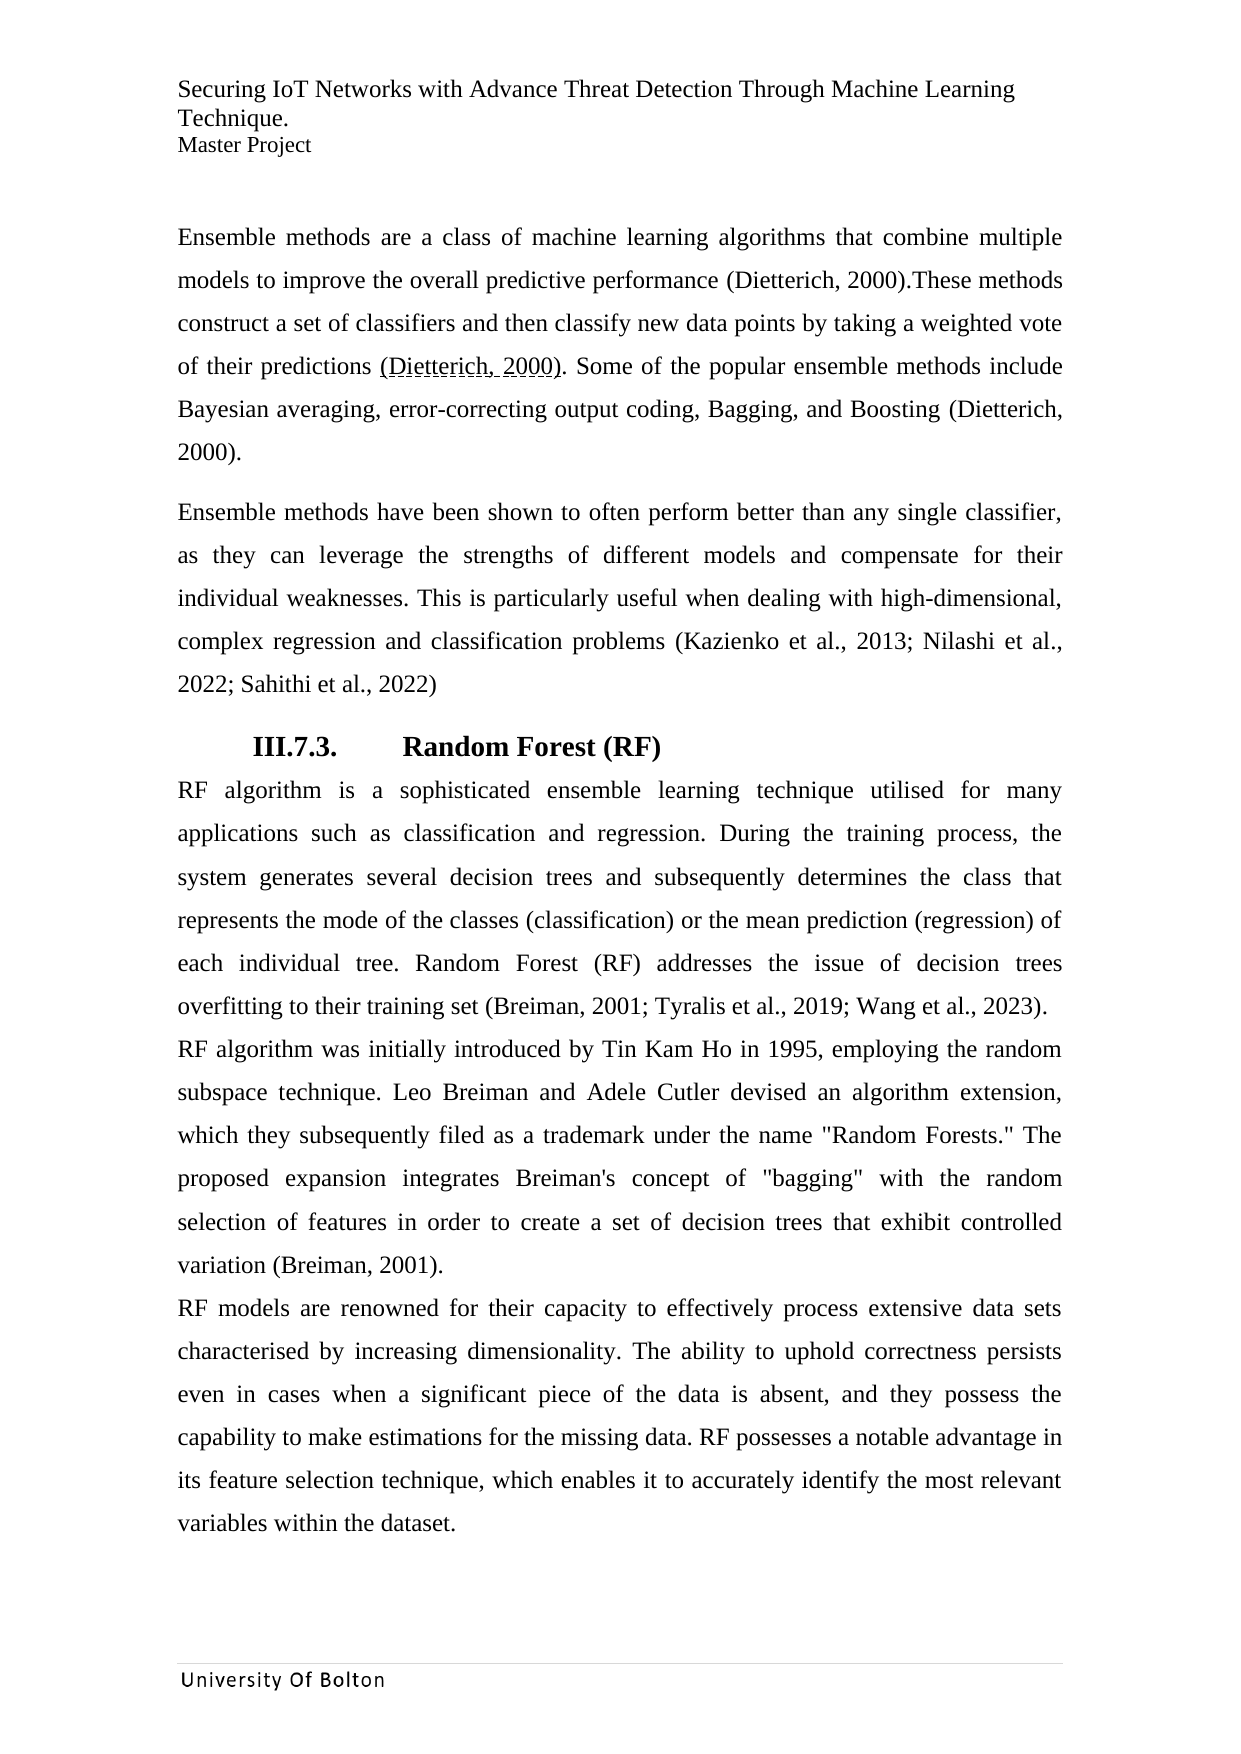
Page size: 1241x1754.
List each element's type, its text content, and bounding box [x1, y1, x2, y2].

subtitle Random Forest (RF) [252, 729, 1063, 763]
text RF algorithm was initially introduced by Tin Kam Ho in 1995, employing the random subspace technique. Leo Breiman and Adele Cutler devised an algorithm extension, which they subsequently filed as a trademark under the name "Random Forests." The proposed expansion integrates Breiman's concept of "bagging" with the random selection of features in order to create a set of decision trees that exhibit controlled variation (Breiman, 2001). [177, 1034, 1063, 1278]
text Ensemble methods have been shown to often perform better than any single classifier, as they can leverage the strengths of different models and compensate for their individual weaknesses. This is particularly useful when dealing with high-dimensional, complex regression and classification problems (Kazienko et al., 2013; Nilashi et al., 2022; Sahithi et al., 2022) [177, 497, 1063, 698]
text RF models are renowned for their capacity to effectively process extensive data sets characterised by increasing dimensionality. The ability to uphold correctness persists even in cases when a significant piece of the data is absent, and they possess the capability to make estimations for the missing data. RF possesses a notable advantage in its feature selection technique, which enables it to accurately identify the most relevant variables within the dataset. [177, 1293, 1063, 1537]
text RF algorithm is a sophisticated ensemble learning technique utilised for many applications such as classification and regression. During the training process, the system generates several decision trees and subsequently determines the class that represents the mode of the classes (classification) or the mean prediction (regression) of each individual tree. Random Forest (RF) addresses the issue of decision trees overfitting to their training set (Breiman, 2001; Tyralis et al., 2019; Wang et al., 2023). [177, 775, 1063, 1020]
picture [177, 1665, 387, 1691]
text Ensemble methods are a class of machine learning algorithms that combine multiple models to improve the overall predictive performance (Dietterich, 2000).These methods construct a set of classifiers and then classify new data points by taking a weighted vote of their predictions (Dietterich, 2000). Some of the popular ensemble methods include Bayesian averaging, error-correcting output coding, Bagging, and Boosting (Dietterich, 2000). [177, 222, 1063, 466]
